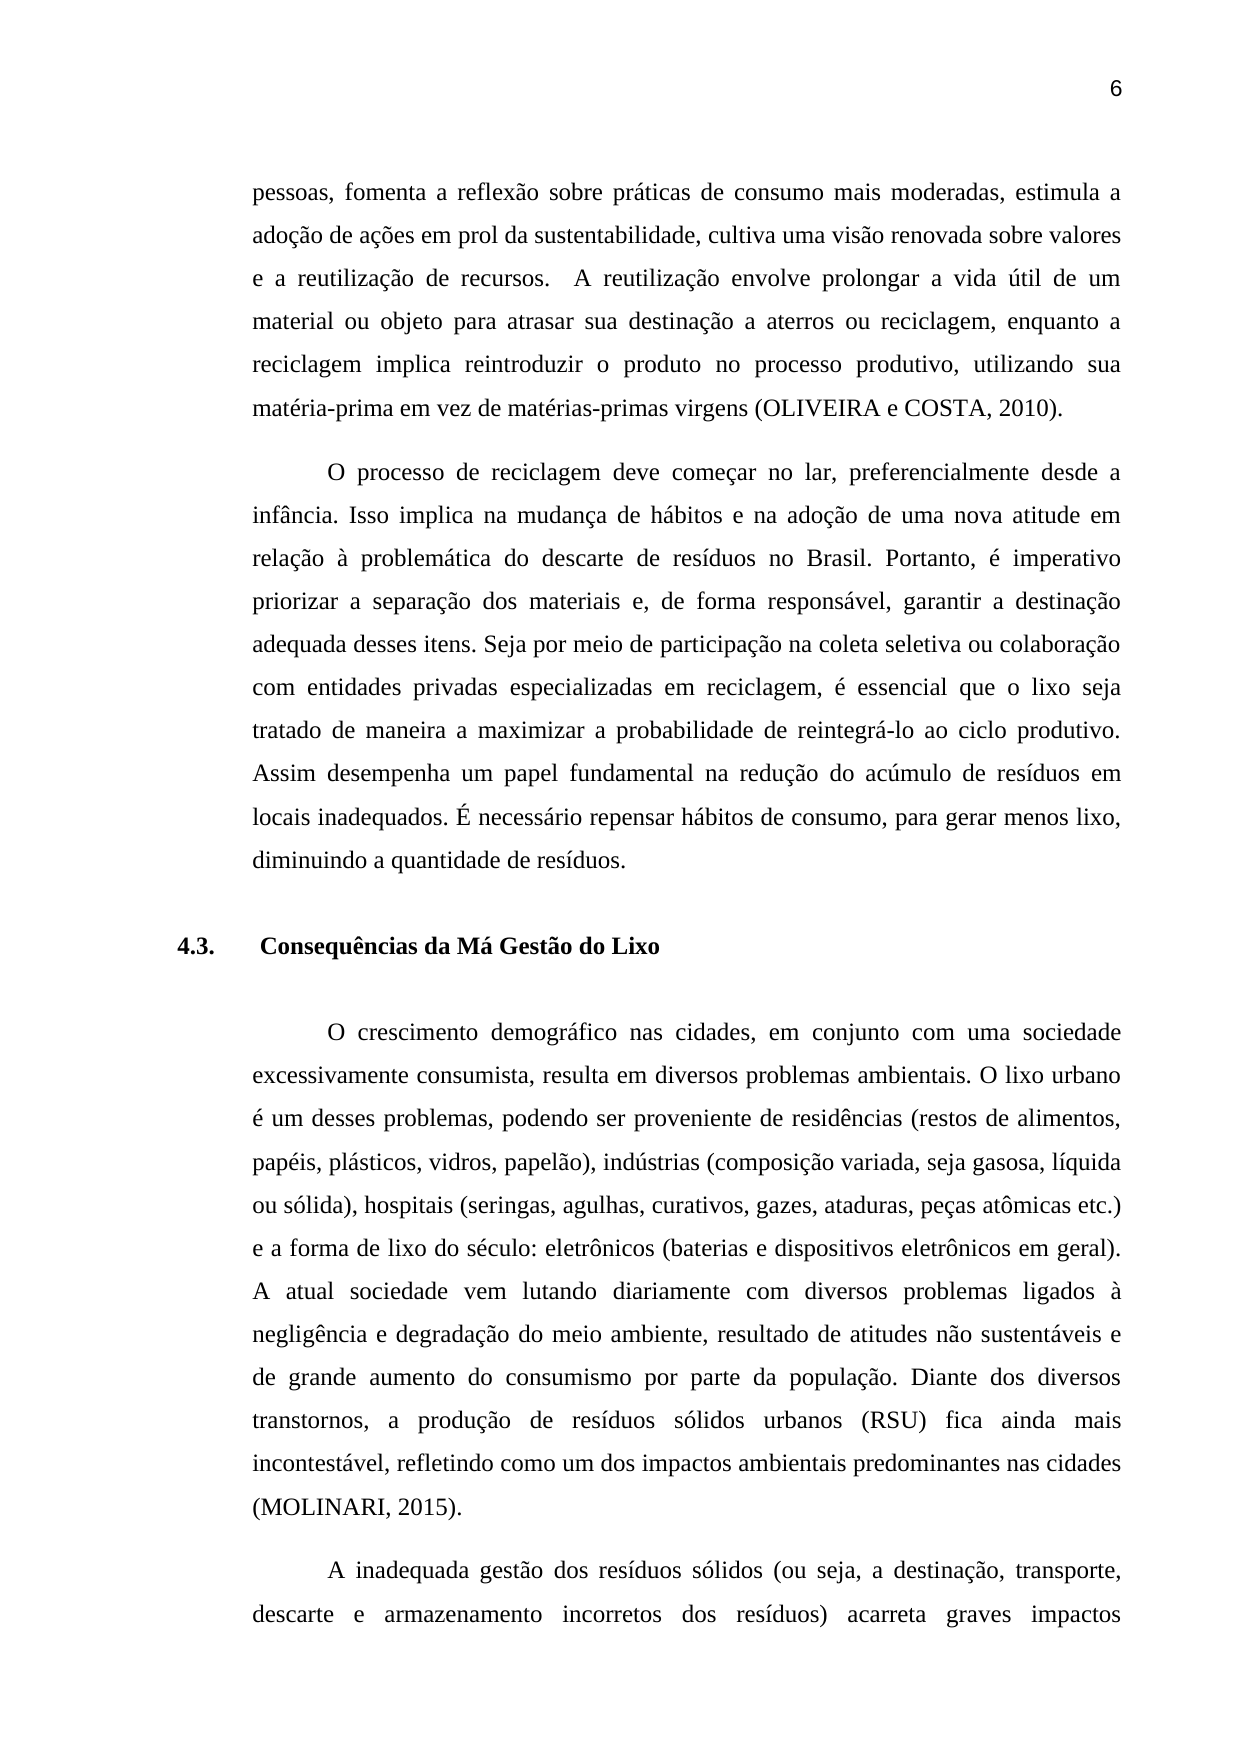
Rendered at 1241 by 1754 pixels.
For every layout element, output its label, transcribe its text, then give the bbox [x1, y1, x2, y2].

text O processo de reciclagem deve começar no lar, preferencialmente desde a infância. Isso implica na mudança de hábitos e na adoção de uma nova atitude em relação à problemática do descarte de resíduos no Brasil. Portanto, é imperativo priorizar a separação dos materiais e, de forma responsável, garantir a destinação adequada desses itens. Seja por meio de participação na coleta seletiva ou colaboração com entidades privadas especializadas em reciclagem, é essencial que o lixo seja tratado de maneira a maximizar a probabilidade de reintegrá-lo ao ciclo produtivo. Assim desempenha um papel fundamental na redução do acúmulo de resíduos em locais inadequados. É necessário repensar hábitos de consumo, para gerar menos lixo, diminuindo a quantidade de resíduos. [252, 457, 1122, 873]
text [252, 177, 1122, 421]
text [252, 1556, 1122, 1627]
text O crescimento demográfico nas cidades, em conjunto com uma sociedade excessivamente consumista, resulta em diversos problemas ambientais. O lixo urbano é um desses problemas, podendo ser proveniente de residências (restos de alimentos, papéis, plásticos, vidros, papelão), indústrias (composição variada, seja gasosa, líquida ou sólida), hospitais (seringas, agulhas, curativos, gazes, ataduras, peças atômicas etc.) e a forma de lixo do século: eletrônicos (baterias e dispositivos eletrônicos em geral). A atual sociedade vem lutando diariamente com diversos problemas ligados à negligência e degradação do meio ambiente, resultado de atitudes não sustentáveis e de grande aumento do consumismo por parte da população. Diante dos diversos transtornos, a produção de resíduos sólidos urbanos (RSU) fica ainda mais incontestável, refletindo como um dos impactos ambientais predominantes nas cidades (MOLINARI, 2015). [252, 1017, 1122, 1520]
subtitle Consequências da Má Gestão do Lixo [214, 931, 1122, 960]
